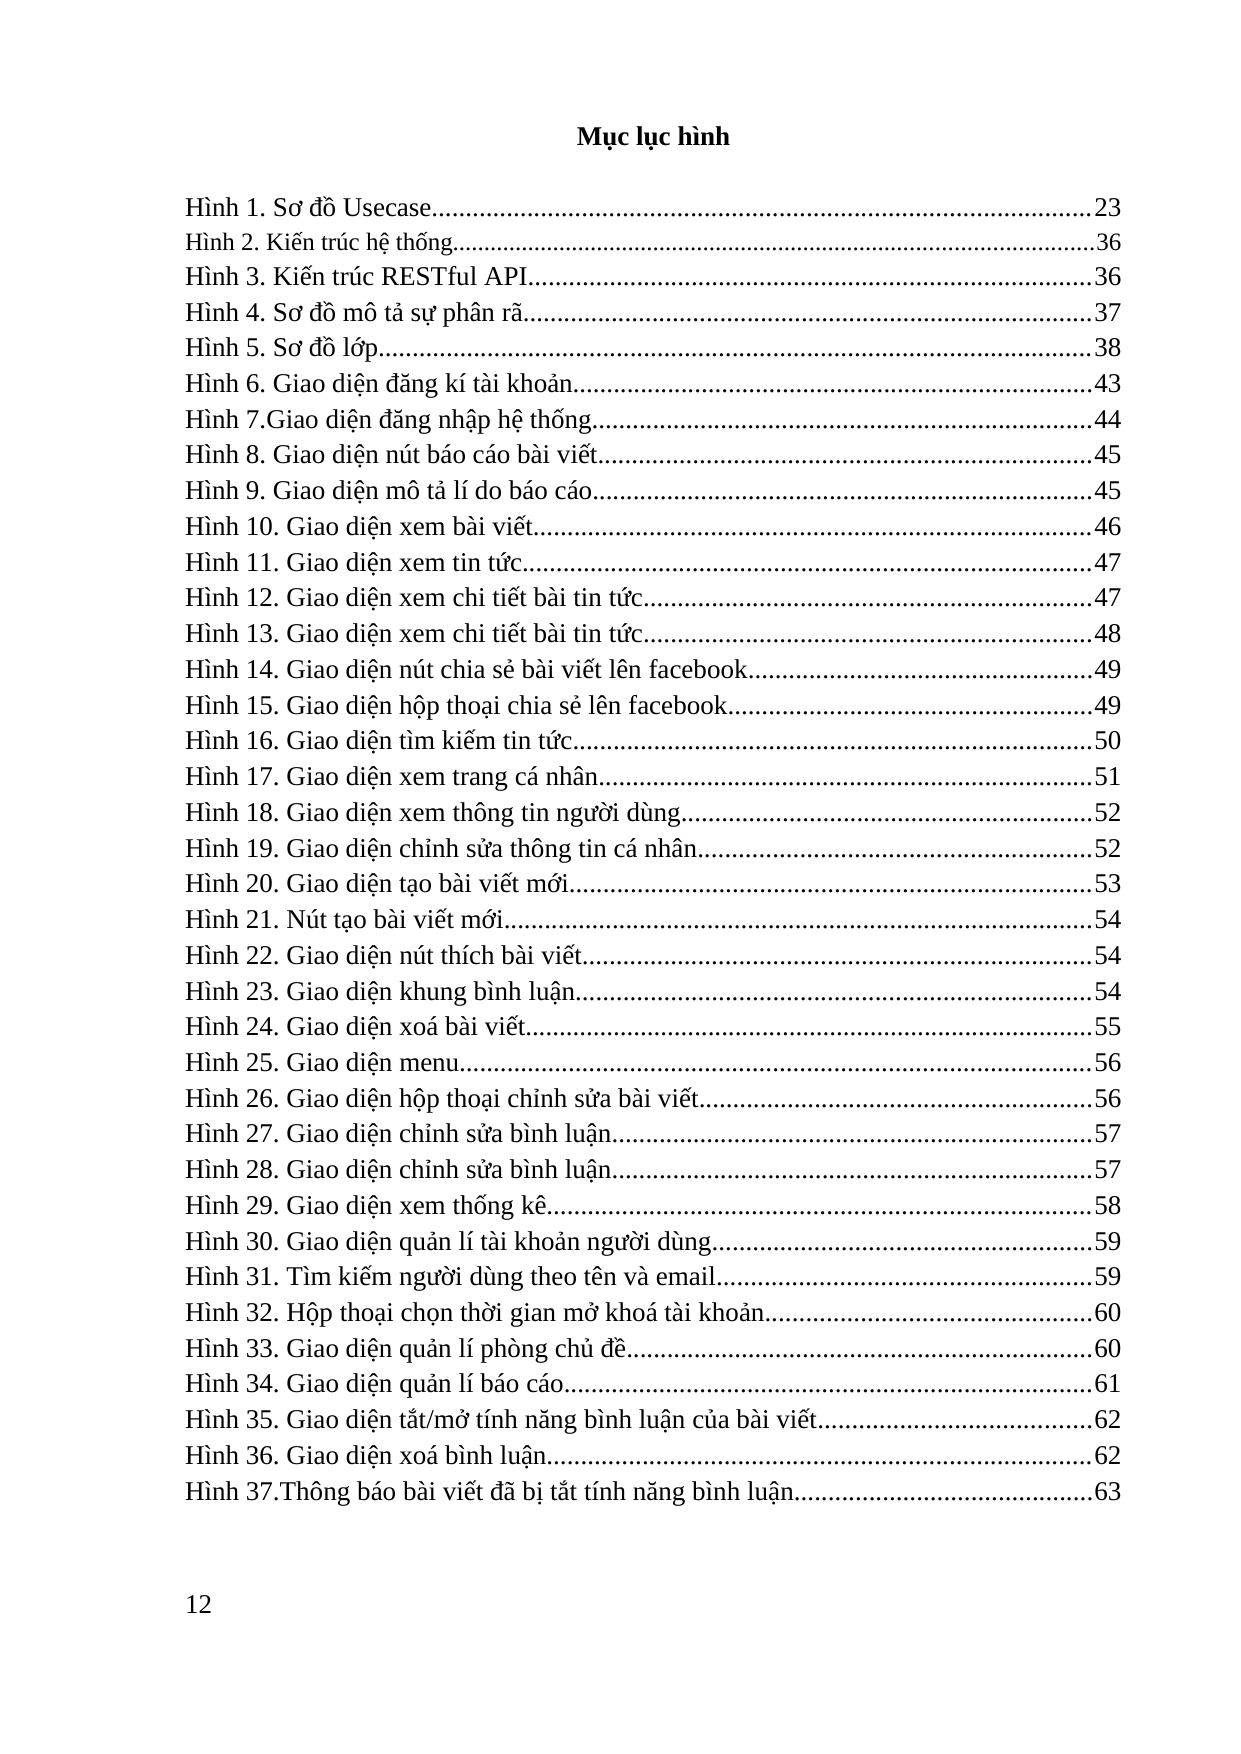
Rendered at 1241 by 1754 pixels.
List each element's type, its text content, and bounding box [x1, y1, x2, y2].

text Hình 29. Giao diện xem thống kê 58 [185, 1189, 1122, 1220]
text Hình 9. Giao diện mô tả lí do báo cáo 45 [185, 474, 1122, 506]
text Hình 30. Giao diện quản lí tài khoản người dùng 59 [185, 1225, 1122, 1256]
text Hình 4. Sơ đồ mô tả sự phân rã 37 [185, 296, 1122, 327]
text Hình 32. Hộp thoại chọn thời gian mở khoá tài khoản 60 [185, 1296, 1122, 1327]
text Hình 17. Giao diện xem trang cá nhân 51 [185, 760, 1122, 791]
text Hình 37.Thông báo bài viết đã bị tắt tính năng bình luận 63 [185, 1475, 1122, 1506]
text Hình 23. Giao diện khung bình luận 54 [185, 974, 1122, 1006]
text Hình 25. Giao diện menu 56 [185, 1046, 1122, 1077]
text Hình 35. Giao diện tắt/mở tính năng bình luận của bài viết 62 [185, 1403, 1122, 1434]
text Hình 36. Giao diện xoá bình luận 62 [185, 1439, 1122, 1470]
text Hình 16. Giao diện tìm kiếm tin tức 50 [185, 724, 1122, 756]
text Hình 20. Giao diện tạo bài viết mới 53 [185, 867, 1122, 898]
text Hình 28. Giao diện chỉnh sửa bình luận 57 [185, 1153, 1122, 1184]
text Hình 1. Sơ đồ Usecase 23 [185, 191, 1122, 222]
text Hình 11. Giao diện xem tin tức 47 [185, 546, 1122, 577]
text Hình 12. Giao diện xem chi tiết bài tin tức 47 [185, 582, 1122, 613]
text Hình 2. Kiến trúc hệ thống 36 [185, 227, 1122, 256]
text Hình 3. Kiến trúc RESTful API 36 [185, 260, 1122, 291]
text Hình 18. Giao diện xem thông tin người dùng 52 [185, 796, 1122, 827]
text Hình 6. Giao diện đăng kí tài khoản 43 [185, 367, 1122, 398]
text Hình 5. Sơ đồ lớp 38 [185, 331, 1122, 363]
text Hình 15. Giao diện hộp thoại chia sẻ lên facebook 49 [185, 689, 1122, 720]
text Hình 13. Giao diện xem chi tiết bài tin tức 48 [185, 617, 1122, 648]
text Hình 26. Giao diện hộp thoại chỉnh sửa bài viết 56 [185, 1082, 1122, 1113]
text Hình 7.Giao diện đăng nhập hệ thống 44 [185, 403, 1122, 434]
text Hình 10. Giao diện xem bài viết 46 [185, 510, 1122, 541]
text Hình 19. Giao diện chỉnh sửa thông tin cá nhân 52 [185, 832, 1122, 863]
text Hình 8. Giao diện nút báo cáo bài viết 45 [185, 439, 1122, 470]
text Hình 33. Giao diện quản lí phòng chủ đề 60 [185, 1332, 1122, 1363]
text Hình 34. Giao diện quản lí báo cáo 61 [185, 1368, 1122, 1399]
text Mục lục hình [185, 120, 1122, 151]
text Hình 21. Nút tạo bài viết mới 54 [185, 903, 1122, 934]
text Hình 22. Giao diện nút thích bài viết 54 [185, 939, 1122, 970]
text Hình 14. Giao diện nút chia sẻ bài viết lên facebook 49 [185, 653, 1122, 684]
text Hình 24. Giao diện xoá bài viết 55 [185, 1010, 1122, 1041]
text Hình 27. Giao diện chỉnh sửa bình luận 57 [185, 1117, 1122, 1149]
text Hình 31. Tìm kiếm người dùng theo tên và email 59 [185, 1260, 1122, 1292]
